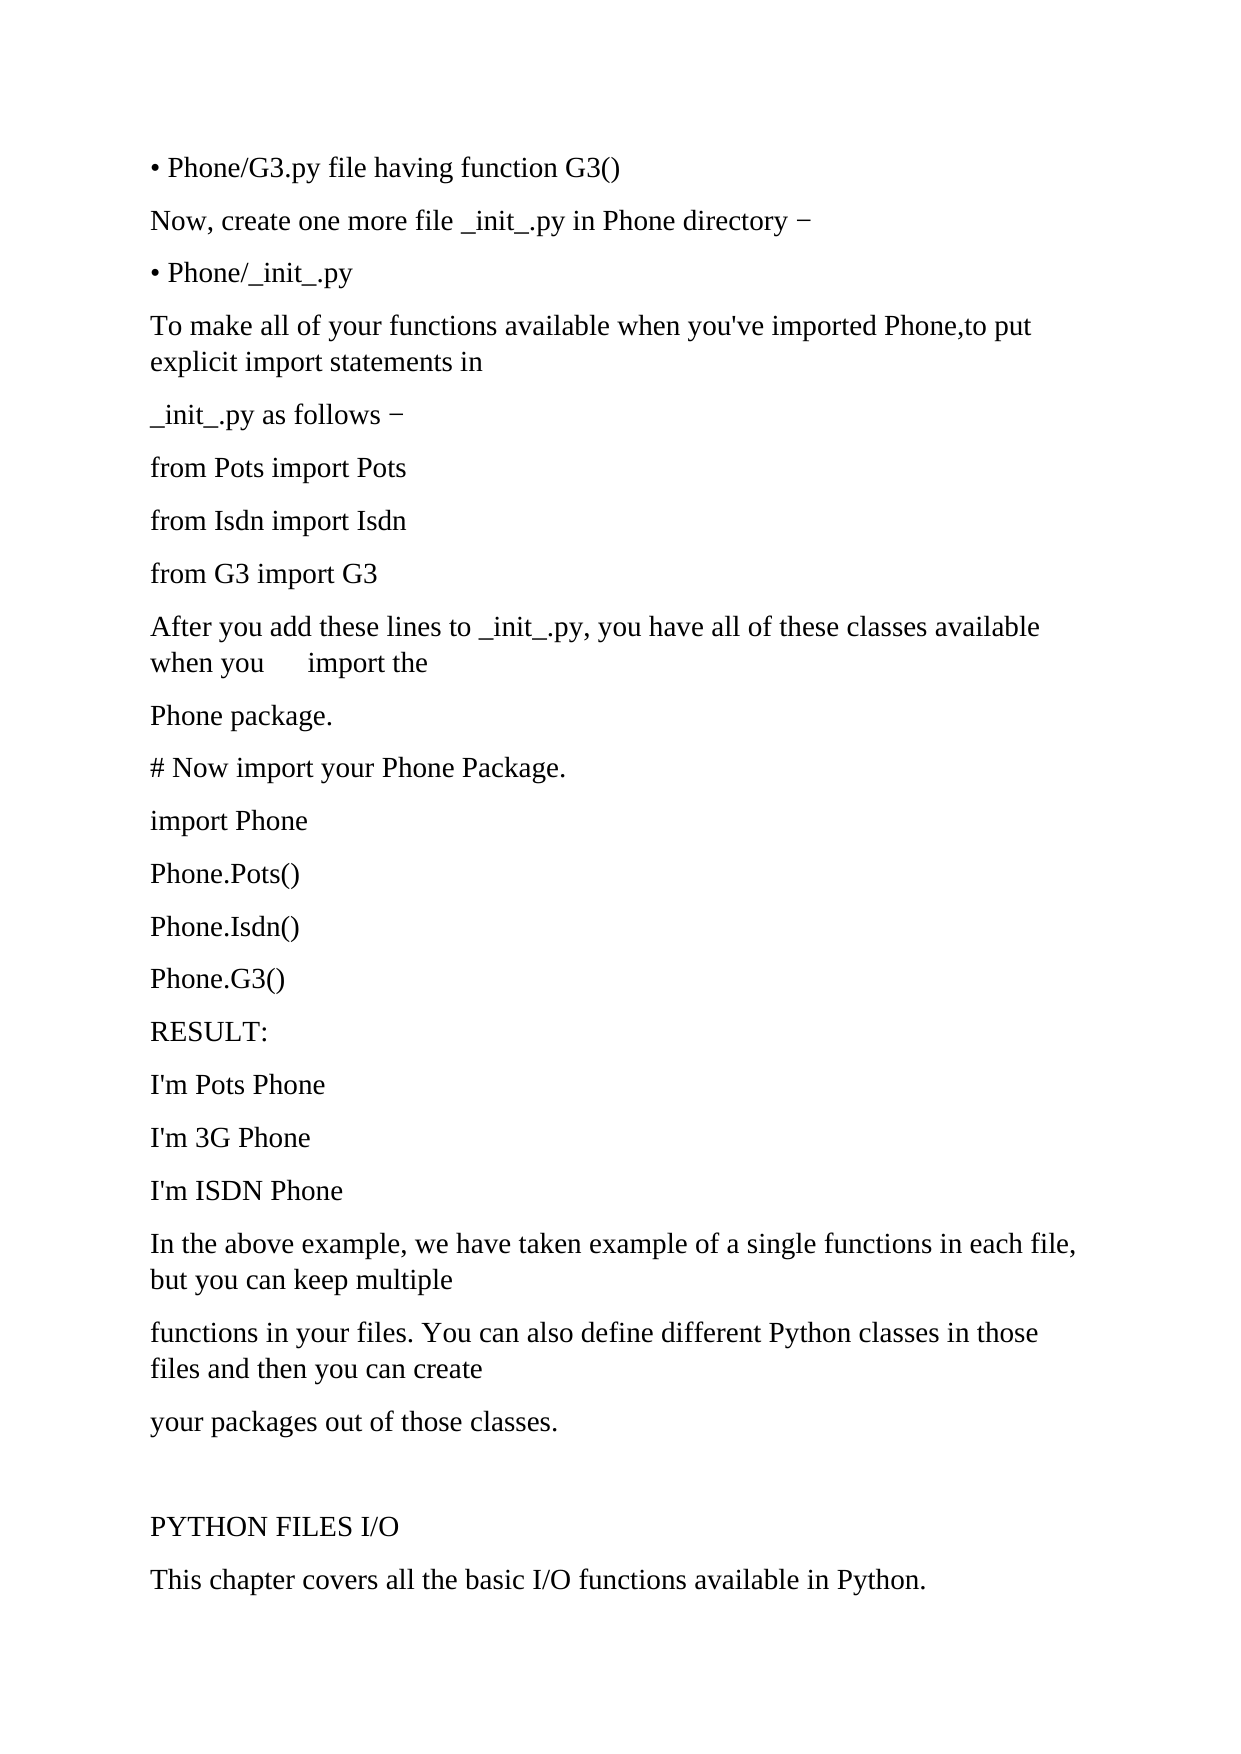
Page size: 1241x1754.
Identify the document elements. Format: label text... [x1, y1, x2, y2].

text I'm 3G Phone [150, 1120, 1090, 1154]
text After you add these lines to _init_.py, you have all of these classes available when you import the [150, 609, 1090, 678]
text import Phone [150, 803, 1090, 837]
text To make all of your functions available when you've imported Phone,to put explicit import statements in [150, 308, 1090, 378]
text RESULT: [150, 1014, 1090, 1048]
text _init_.py as follows − [150, 397, 1090, 431]
text from Isdn import Isdn [150, 503, 1090, 537]
text Phone.Pots() [150, 856, 1090, 889]
text I'm ISDN Phone [150, 1173, 1090, 1206]
text PYTHON FILES I/O [150, 1509, 1090, 1543]
text Phone package. [150, 698, 1090, 731]
text Phone.G3() [150, 962, 1090, 995]
text # Now import your Phone Package. [150, 750, 1090, 784]
text Now, create one more file _init_.py in Phone directory − [150, 203, 1090, 236]
text • Phone/G3.py file having function G3() [150, 150, 1090, 183]
text functions in your files. You can also define different Python classes in those files and then you can create [150, 1315, 1090, 1384]
text In the above example, we have taken example of a single functions in each file, but you can keep multiple [150, 1226, 1090, 1295]
text I'm Pots Phone [150, 1067, 1090, 1101]
text from G3 import G3 [150, 556, 1090, 589]
text This chapter covers all the basic I/O functions available in Python. [150, 1562, 1090, 1596]
text • Phone/_init_.py [150, 256, 1090, 289]
text Phone.Isdn() [150, 909, 1090, 942]
text from Pots import Pots [150, 450, 1090, 484]
text your packages out of those classes. [150, 1404, 1090, 1437]
